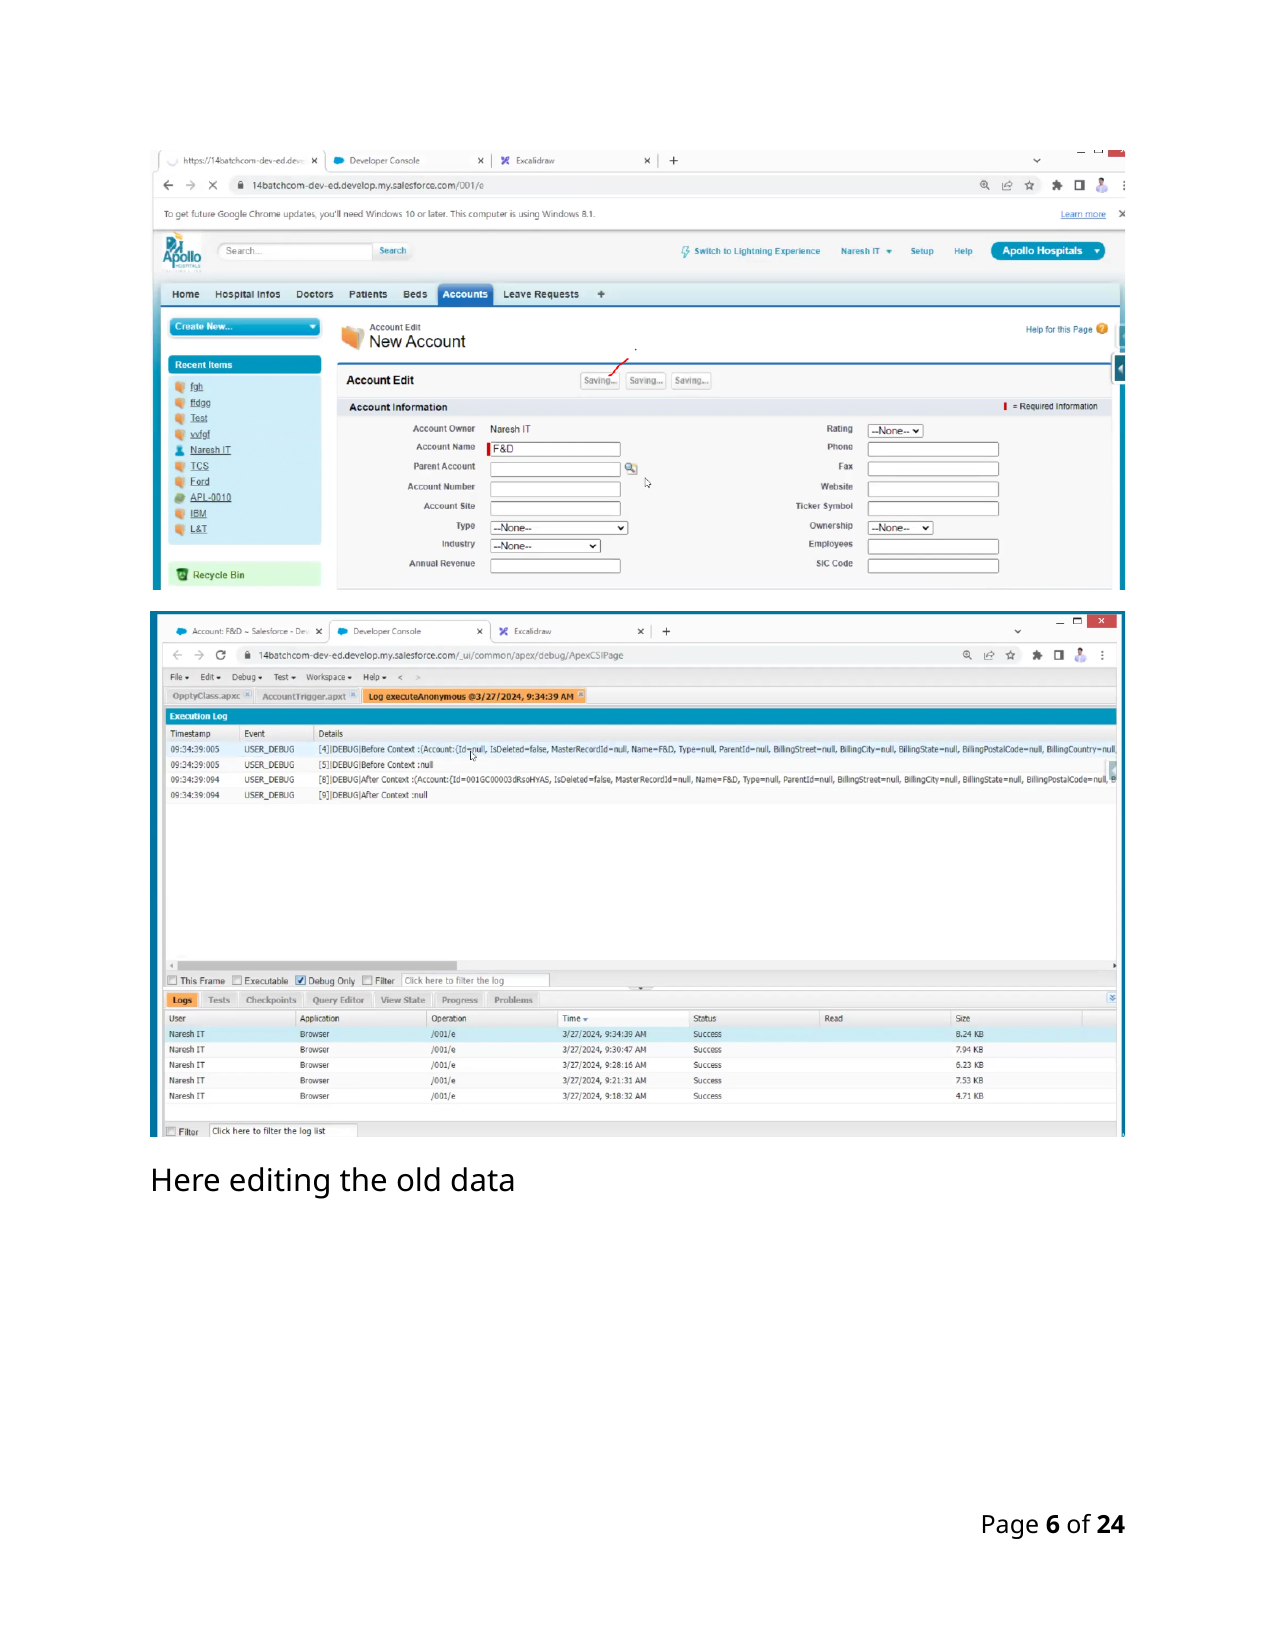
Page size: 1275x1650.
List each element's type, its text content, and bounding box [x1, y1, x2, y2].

text Here editing the old data [150, 1158, 1125, 1201]
picture [158, 615, 1125, 1137]
picture [150, 150, 1125, 590]
